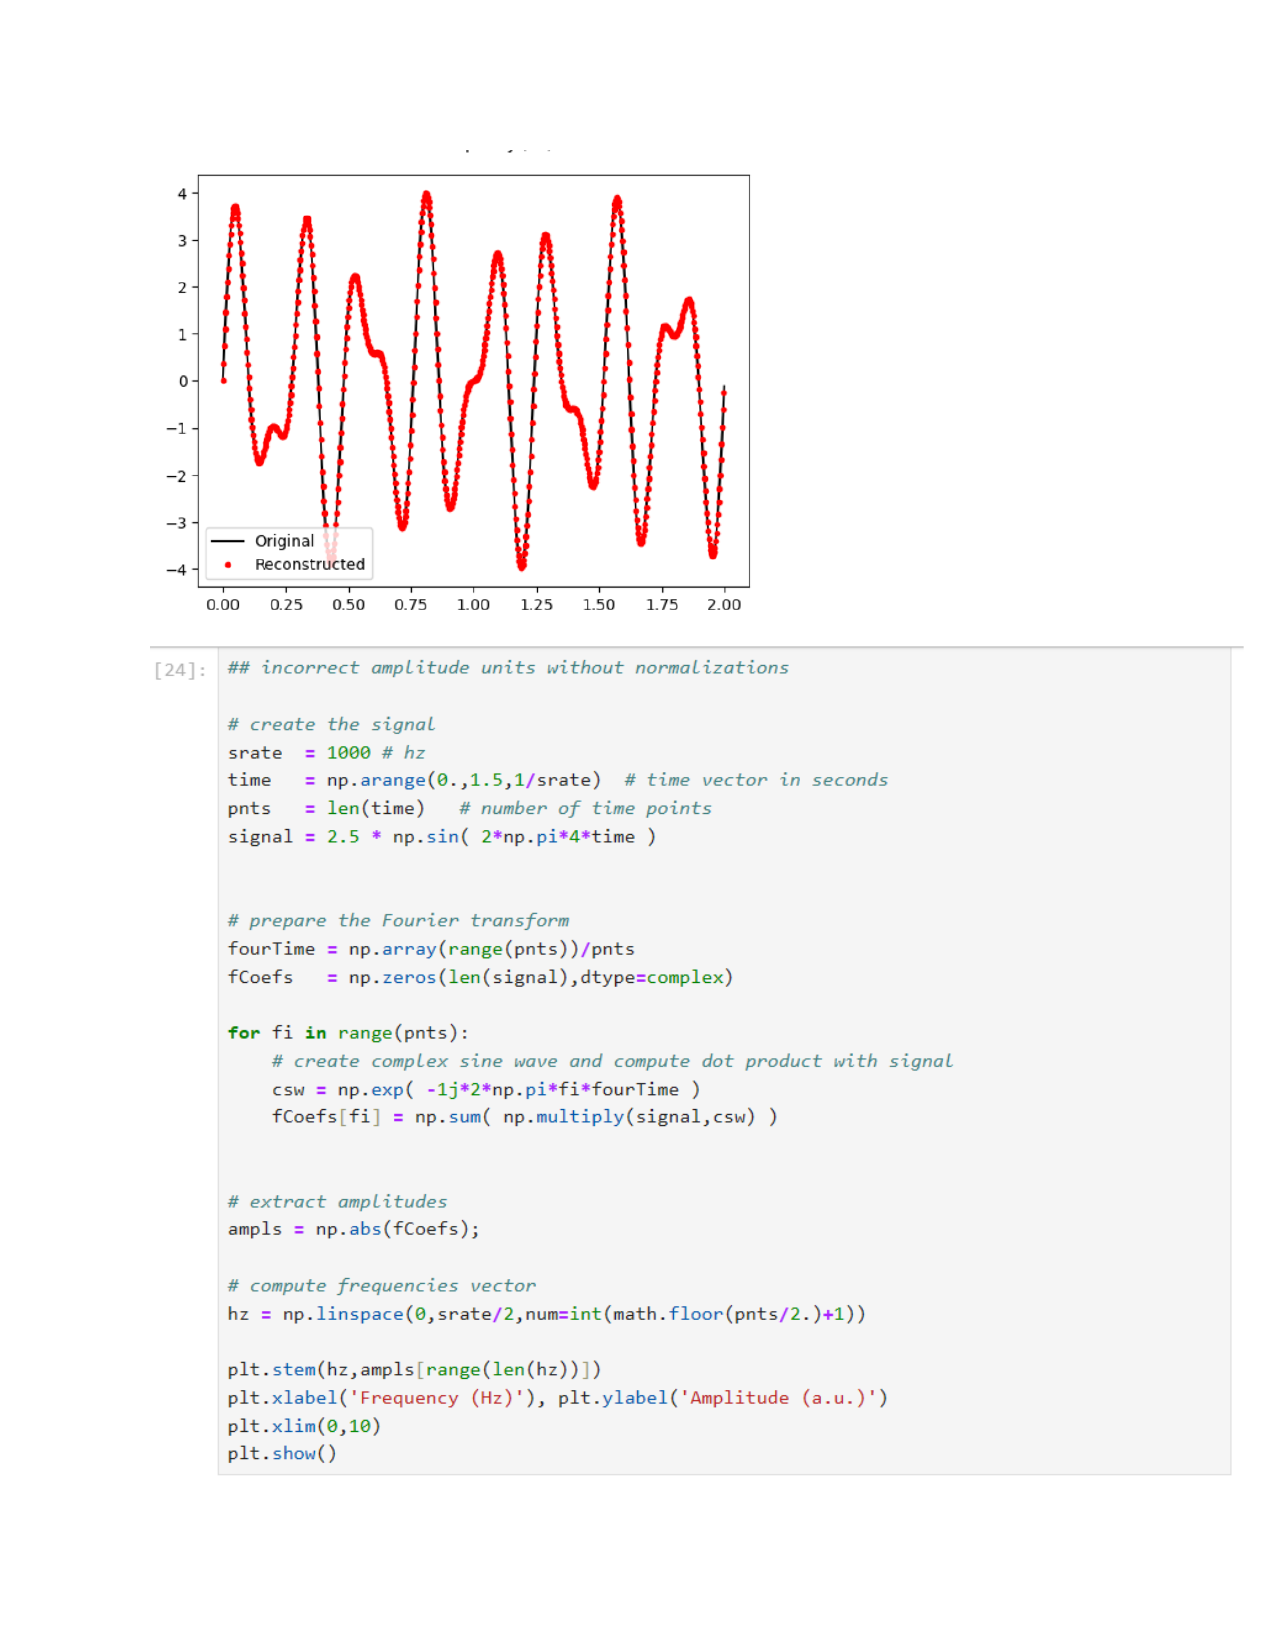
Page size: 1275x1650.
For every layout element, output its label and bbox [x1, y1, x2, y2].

picture [150, 150, 814, 626]
picture [150, 644, 1244, 1484]
